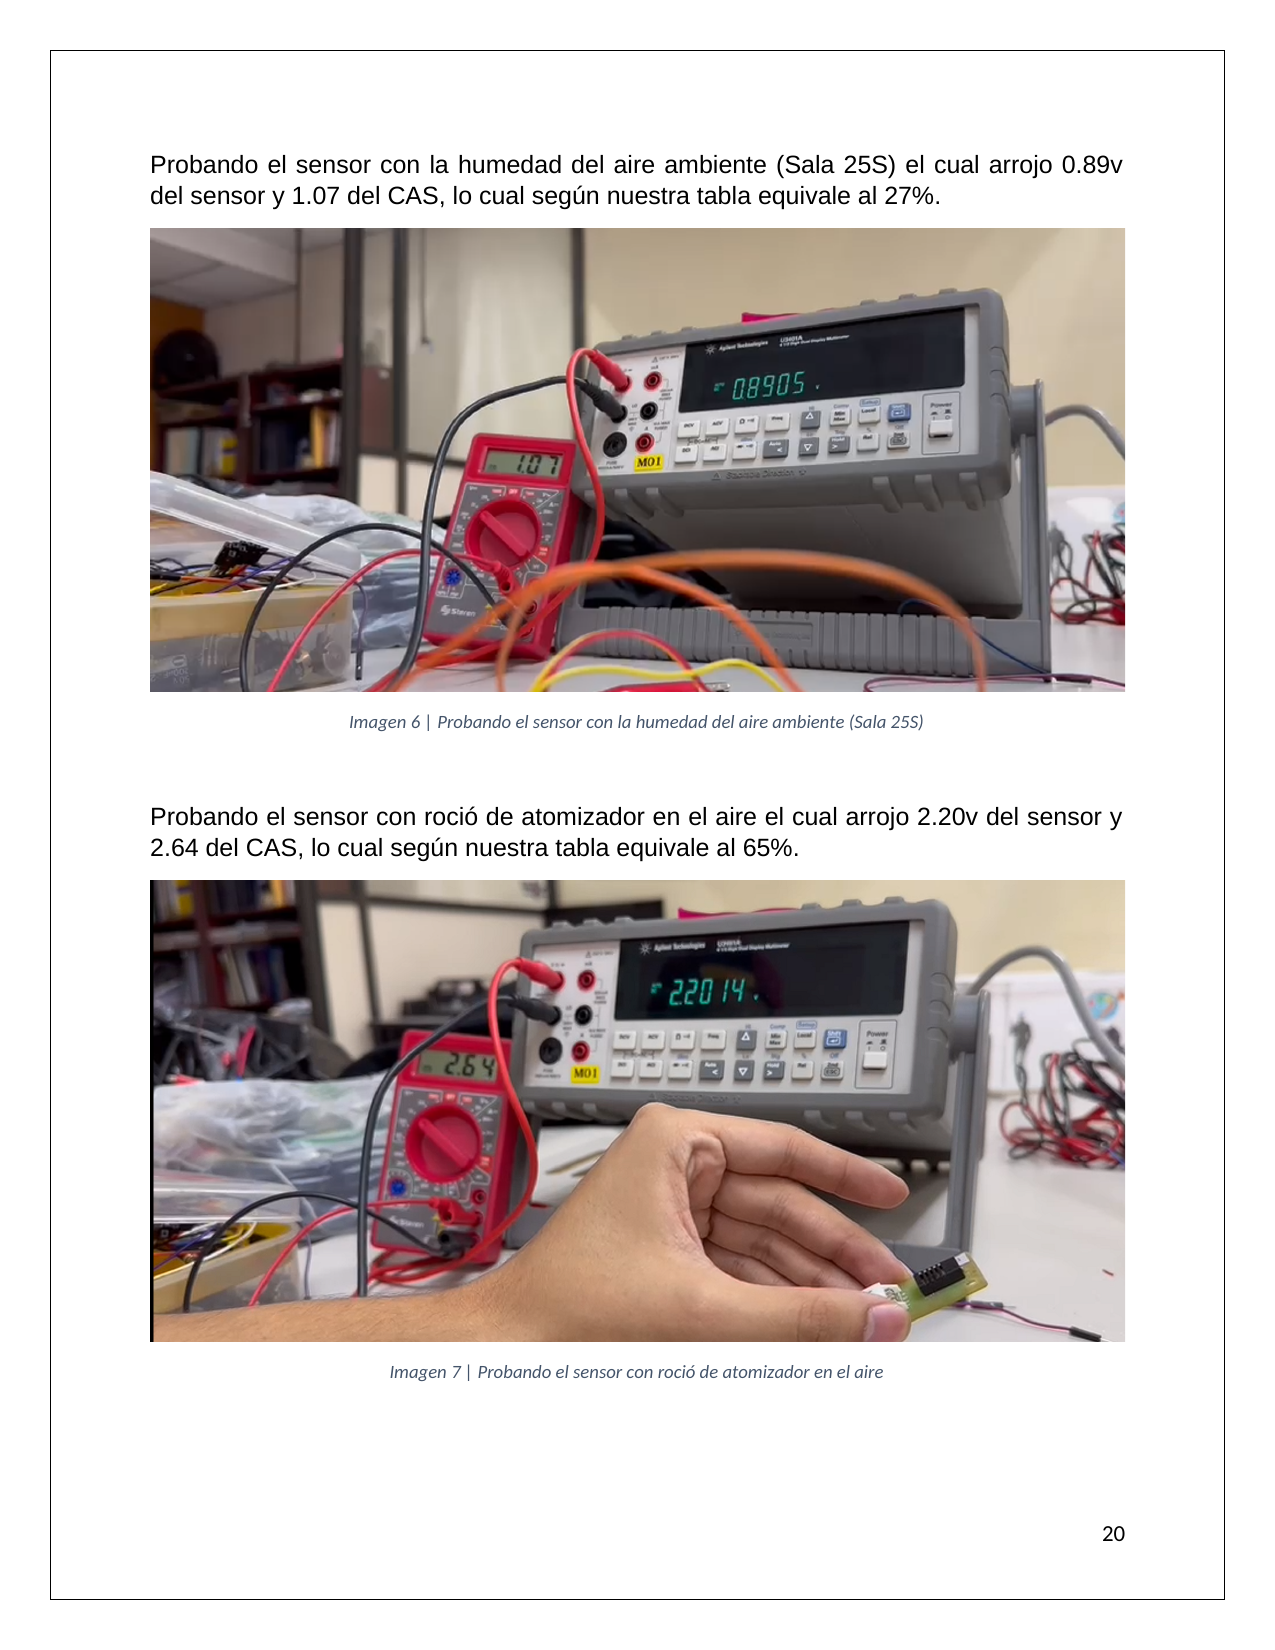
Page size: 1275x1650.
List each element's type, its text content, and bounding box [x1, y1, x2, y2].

text Probando el sensor con roció de atomizador en el aire el cual arrojo 2.20v del sensor y 2.64 del CAS, lo cual según nuestra tabla equivale al 65%. [150, 802, 1125, 862]
text Probando el sensor con la humedad del aire ambiente (Sala 25S) el cual arrojo 0.89v del sensor y 1.07 del CAS, lo cual según nuestra tabla equivale al 27%. [150, 150, 1125, 210]
picture [150, 880, 1125, 1342]
text Imagen 7 | Probando el sensor con roció de atomizador en el aire [150, 1361, 1125, 1383]
text Imagen 6 | Probando el sensor con la humedad del aire ambiente (Sala 25S) [150, 710, 1125, 733]
picture [150, 228, 1125, 692]
